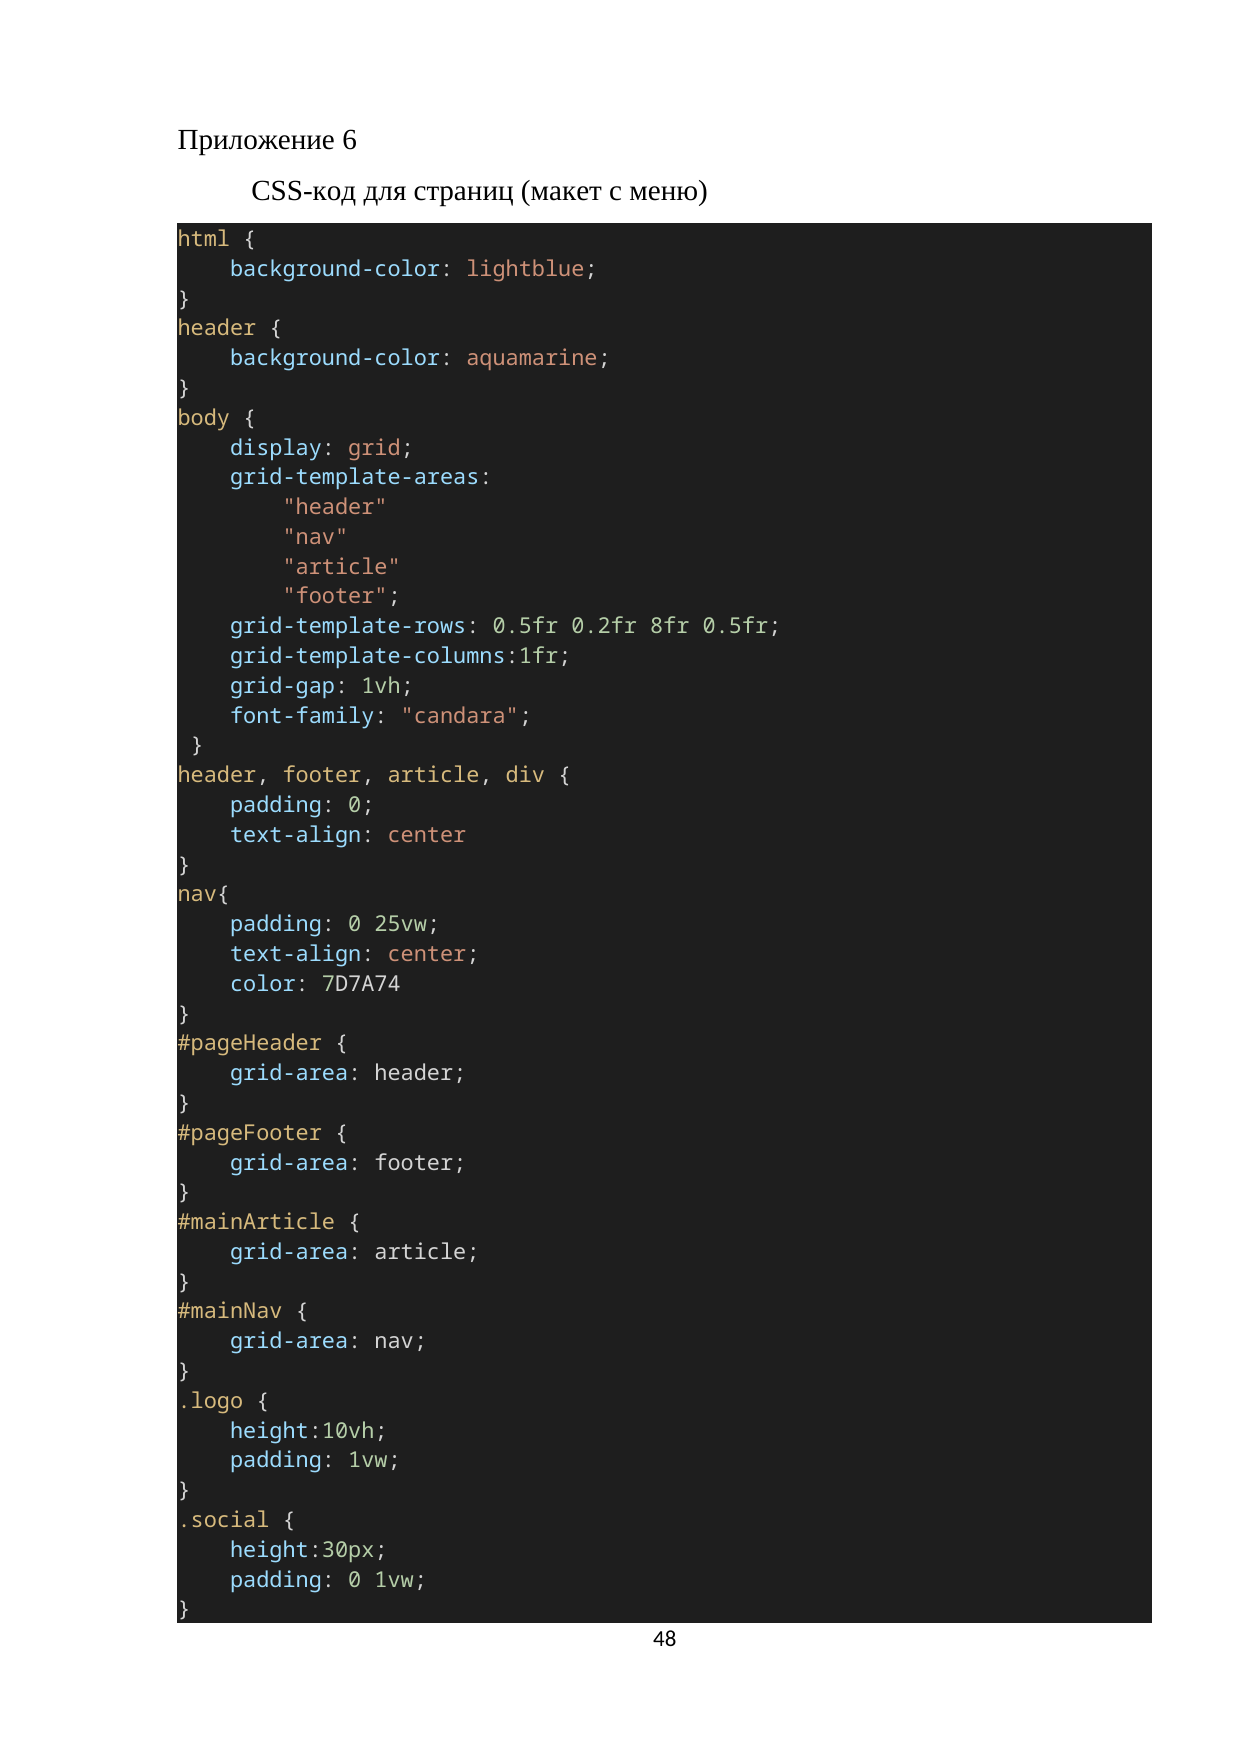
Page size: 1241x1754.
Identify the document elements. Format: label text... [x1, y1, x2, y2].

text grid-area: nav; [177, 1325, 1152, 1355]
text .logo { [177, 1385, 1152, 1414]
text grid-area: footer; [177, 1146, 1152, 1176]
text padding: 0; [177, 789, 1152, 819]
text padding: 1vw; [177, 1444, 1152, 1474]
text background-color: lightblue; [177, 253, 1152, 282]
text } [177, 1266, 1152, 1295]
text } [177, 372, 1152, 402]
text CSS-код для страниц (макет с меню) [177, 173, 1152, 206]
text "nav" [177, 521, 1152, 551]
text background-color: aquamarine; [177, 342, 1152, 372]
text } [177, 729, 1152, 759]
text #mainArticle { [177, 1206, 1152, 1236]
text text-align: center [177, 819, 1152, 848]
text } [177, 1087, 1152, 1117]
text grid-area: header; [177, 1057, 1152, 1087]
text nav{ [177, 878, 1152, 908]
text #pageFooter { [177, 1117, 1152, 1146]
text } [177, 282, 1152, 312]
text "article" [177, 551, 1152, 580]
text } [177, 1593, 1152, 1623]
text html { [177, 223, 1152, 253]
text "footer"; [177, 580, 1152, 610]
text "header" [177, 491, 1152, 521]
text height:30px; [177, 1534, 1152, 1563]
text } [177, 997, 1152, 1027]
subtitle Приложение 6 [177, 122, 1152, 156]
text body { [177, 402, 1152, 431]
text text-align: center; [177, 938, 1152, 968]
text padding: 0 1vw; [177, 1563, 1152, 1593]
text color: 7D7A74 [177, 968, 1152, 997]
text } [177, 848, 1152, 878]
text grid-template-areas: [177, 461, 1152, 491]
text display: grid; [177, 431, 1152, 461]
text padding: 0 25vw; [177, 908, 1152, 938]
text height:10vh; [177, 1414, 1152, 1444]
text } [177, 1355, 1152, 1385]
text } [177, 1176, 1152, 1206]
text grid-area: article; [177, 1236, 1152, 1266]
text font-family: "candara"; [177, 699, 1152, 729]
text grid-template-columns:1fr; [177, 640, 1152, 670]
text #mainNav { [177, 1295, 1152, 1325]
text header { [177, 312, 1152, 342]
text #pageHeader { [177, 1027, 1152, 1057]
text grid-template-rows: 0.5fr 0.2fr 8fr 0.5fr; [177, 610, 1152, 640]
text } [177, 1474, 1152, 1504]
text grid-gap: 1vh; [177, 670, 1152, 699]
text .social { [177, 1504, 1152, 1534]
text header, footer, article, div { [177, 759, 1152, 789]
